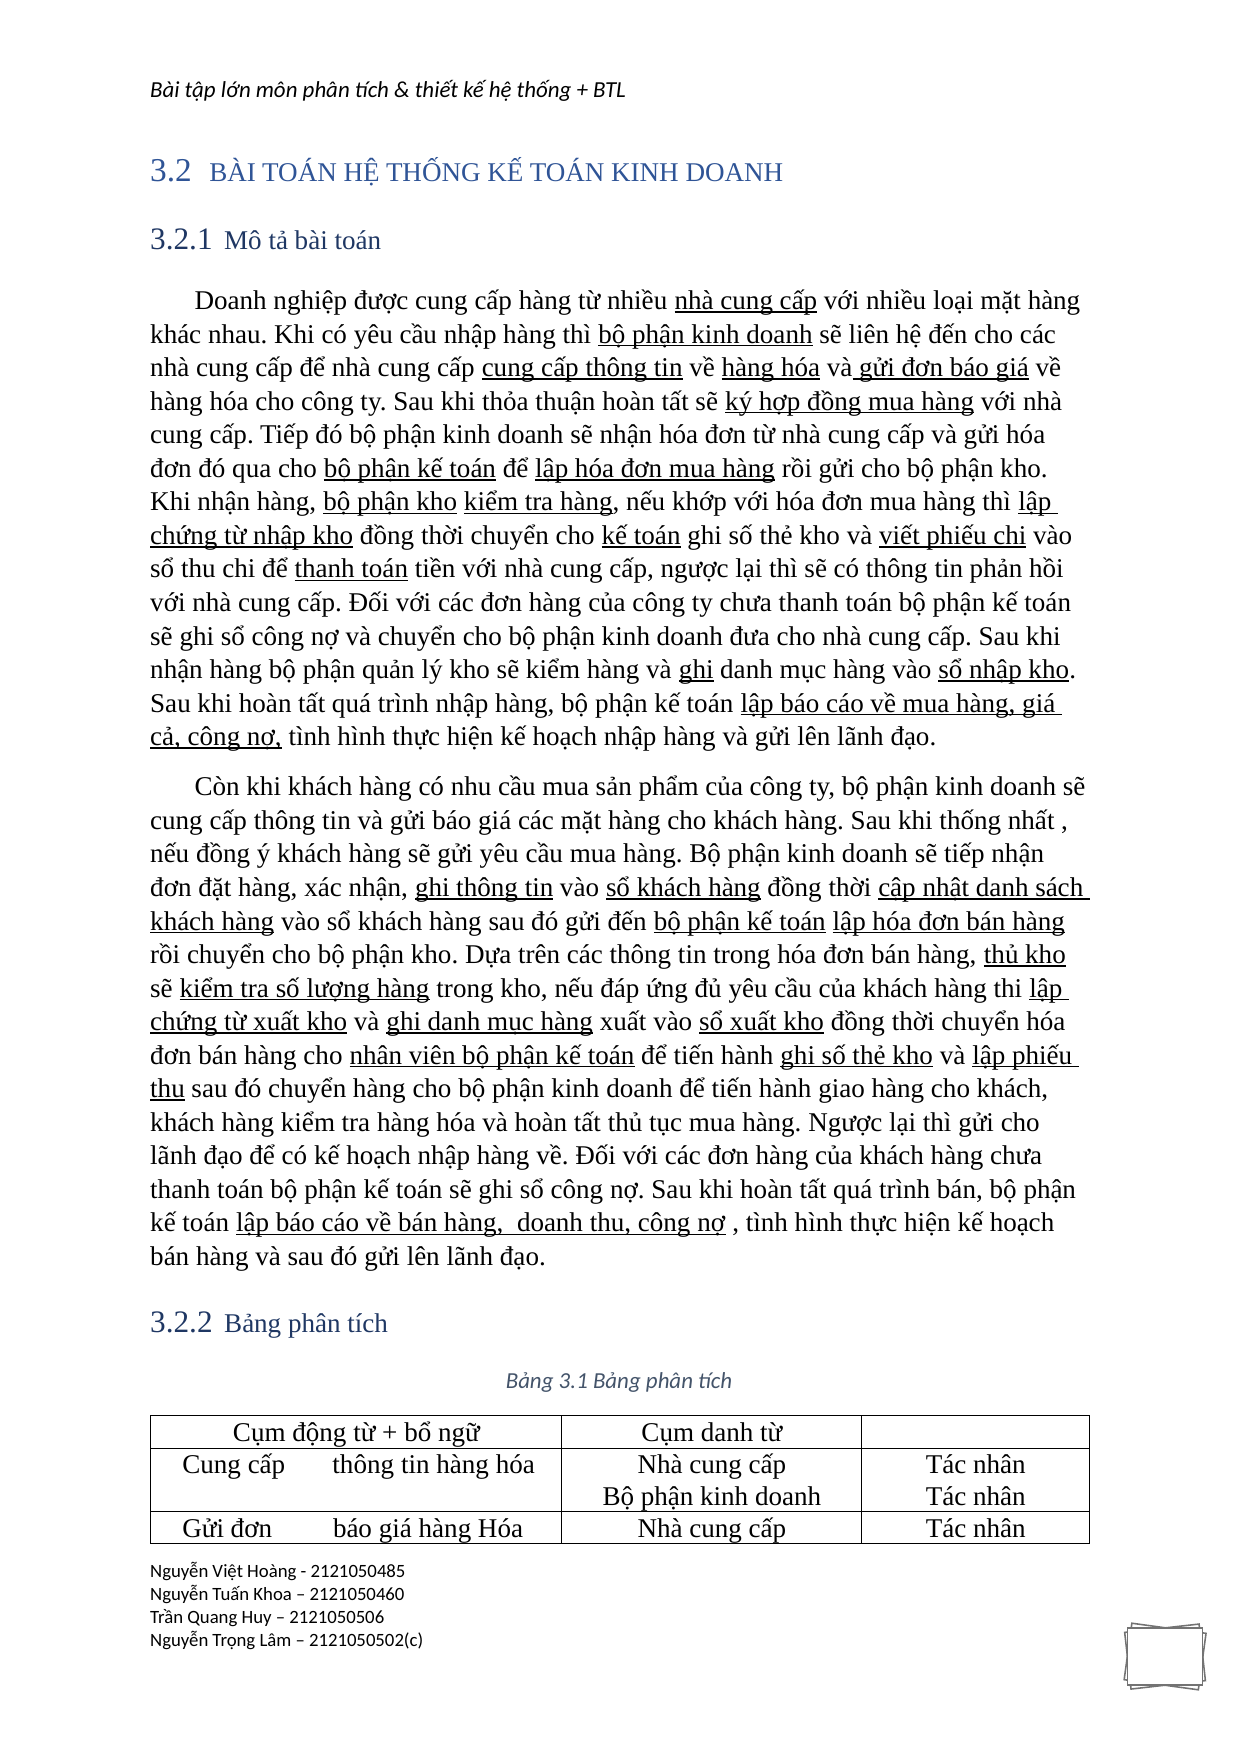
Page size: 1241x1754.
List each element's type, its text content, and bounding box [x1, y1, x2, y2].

table_header Cụm danh từ [562, 1416, 861, 1448]
table_header [862, 1416, 1089, 1448]
table_cell Tác nhân Tác nhân [862, 1512, 1089, 1543]
table_cell Cung cấp thông tin hàng hóa [151, 1449, 561, 1511]
text Bảng 3.1 Bảng phân tích [150, 1367, 1090, 1394]
table_cell Nhà cung cấp Bộ phận kinh doanh [562, 1449, 861, 1511]
subtitle Mô tả bài toán [150, 221, 1090, 256]
subtitle Bảng phân tích [150, 1303, 1090, 1339]
text Doanh nghiệp được cung cấp hàng từ nhiều nhà cung cấp với nhiều loại mặt hàng khác nhau. Khi có yêu cầu nhập hàng thì bộ phận kinh doanh sẽ liên hệ đến cho các nhà cung cấp để nhà cung cấp cung cấp thông tin về hàng hóa và gửi đơn báo giá về hàng hóa cho công ty. Sau khi thỏa thuận hoàn tất sẽ ký hợp đồng mua hàng với nhà cung cấp. Tiếp đó bộ phận kinh doanh sẽ nhận hóa đơn từ nhà cung cấp và gửi hóa đơn đó qua cho bộ phận kế toán để lập hóa đơn mua hàng rồi gửi cho bộ phận kho. Khi nhận hàng, bộ phận kho kiểm tra hàng, nếu khớp với hóa đơn mua hàng thì lập chứng từ nhập kho đồng thời chuyển cho kế toán ghi số thẻ kho và viết phiếu chi vào sổ thu chi để thanh toán tiền với nhà cung cấp, ngược lại thì sẽ có thông tin phản hồi với nhà cung cấp. Đối với các đơn hàng của công ty chưa thanh toán bộ phận kế toán sẽ ghi sổ công nợ và chuyển cho bộ phận kinh doanh đưa cho nhà cung cấp. Sau khi nhận hàng bộ phận quản lý kho sẽ kiểm hàng và ghi danh mục hàng vào sổ nhập kho. Sau khi hoàn tất quá trình nhập hàng, bộ phận kế toán lập báo cáo về mua hàng, giá cả, công nợ, tình hình thực hiện kế hoạch nhập hàng và gửi lên lãnh đạo. [150, 284, 1090, 751]
text Còn khi khách hàng có nhu cầu mua sản phẩm của công ty, bộ phận kinh doanh sẽ cung cấp thông tin và gửi báo giá các mặt hàng cho khách hàng. Sau khi thống nhất , nếu đồng ý khách hàng sẽ gửi yêu cầu mua hàng. Bộ phận kinh doanh sẽ tiếp nhận đơn đặt hàng, xác nhận, ghi thông tin vào sổ khách hàng đồng thời cập nhật danh sách khách hàng vào sổ khách hàng sau đó gửi đến bộ phận kế toán lập hóa đơn bán hàng rồi chuyển cho bộ phận kho. Dựa trên các thông tin trong hóa đơn bán hàng, thủ kho sẽ kiểm tra số lượng hàng trong kho, nếu đáp ứng đủ yêu cầu của khách hàng thi lập chứng từ xuất kho và ghi danh mục hàng xuất vào sổ xuất kho đồng thời chuyển hóa đơn bán hàng cho nhân viên bộ phận kế toán để tiến hành ghi số thẻ kho và lập phiếu thu sau đó chuyển hàng cho bộ phận kinh doanh để tiến hành giao hàng cho khách, khách hàng kiểm tra hàng hóa và hoàn tất thủ tục mua hàng. Ngược lại thì gửi cho lãnh đạo để có kế hoạch nhập hàng về. Đối với các đơn hàng của khách hàng chưa thanh toán bộ phận kế toán sẽ ghi sổ công nợ. Sau khi hoàn tất quá trình bán, bộ phận kế toán lập báo cáo về bán hàng, doanh thu, công nợ , tình hình thực hiện kế hoạch bán hàng và sau đó gửi lên lãnh đạo. [150, 771, 1090, 1271]
table_header Cụm động từ + bổ ngữ [151, 1416, 561, 1448]
table_cell Tác nhân Tác nhân [862, 1449, 1089, 1511]
subtitle BÀI TOÁN HỆ THỐNG KẾ TOÁN KINH DOANH [150, 150, 1090, 188]
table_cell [562, 1512, 861, 1543]
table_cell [151, 1512, 561, 1543]
